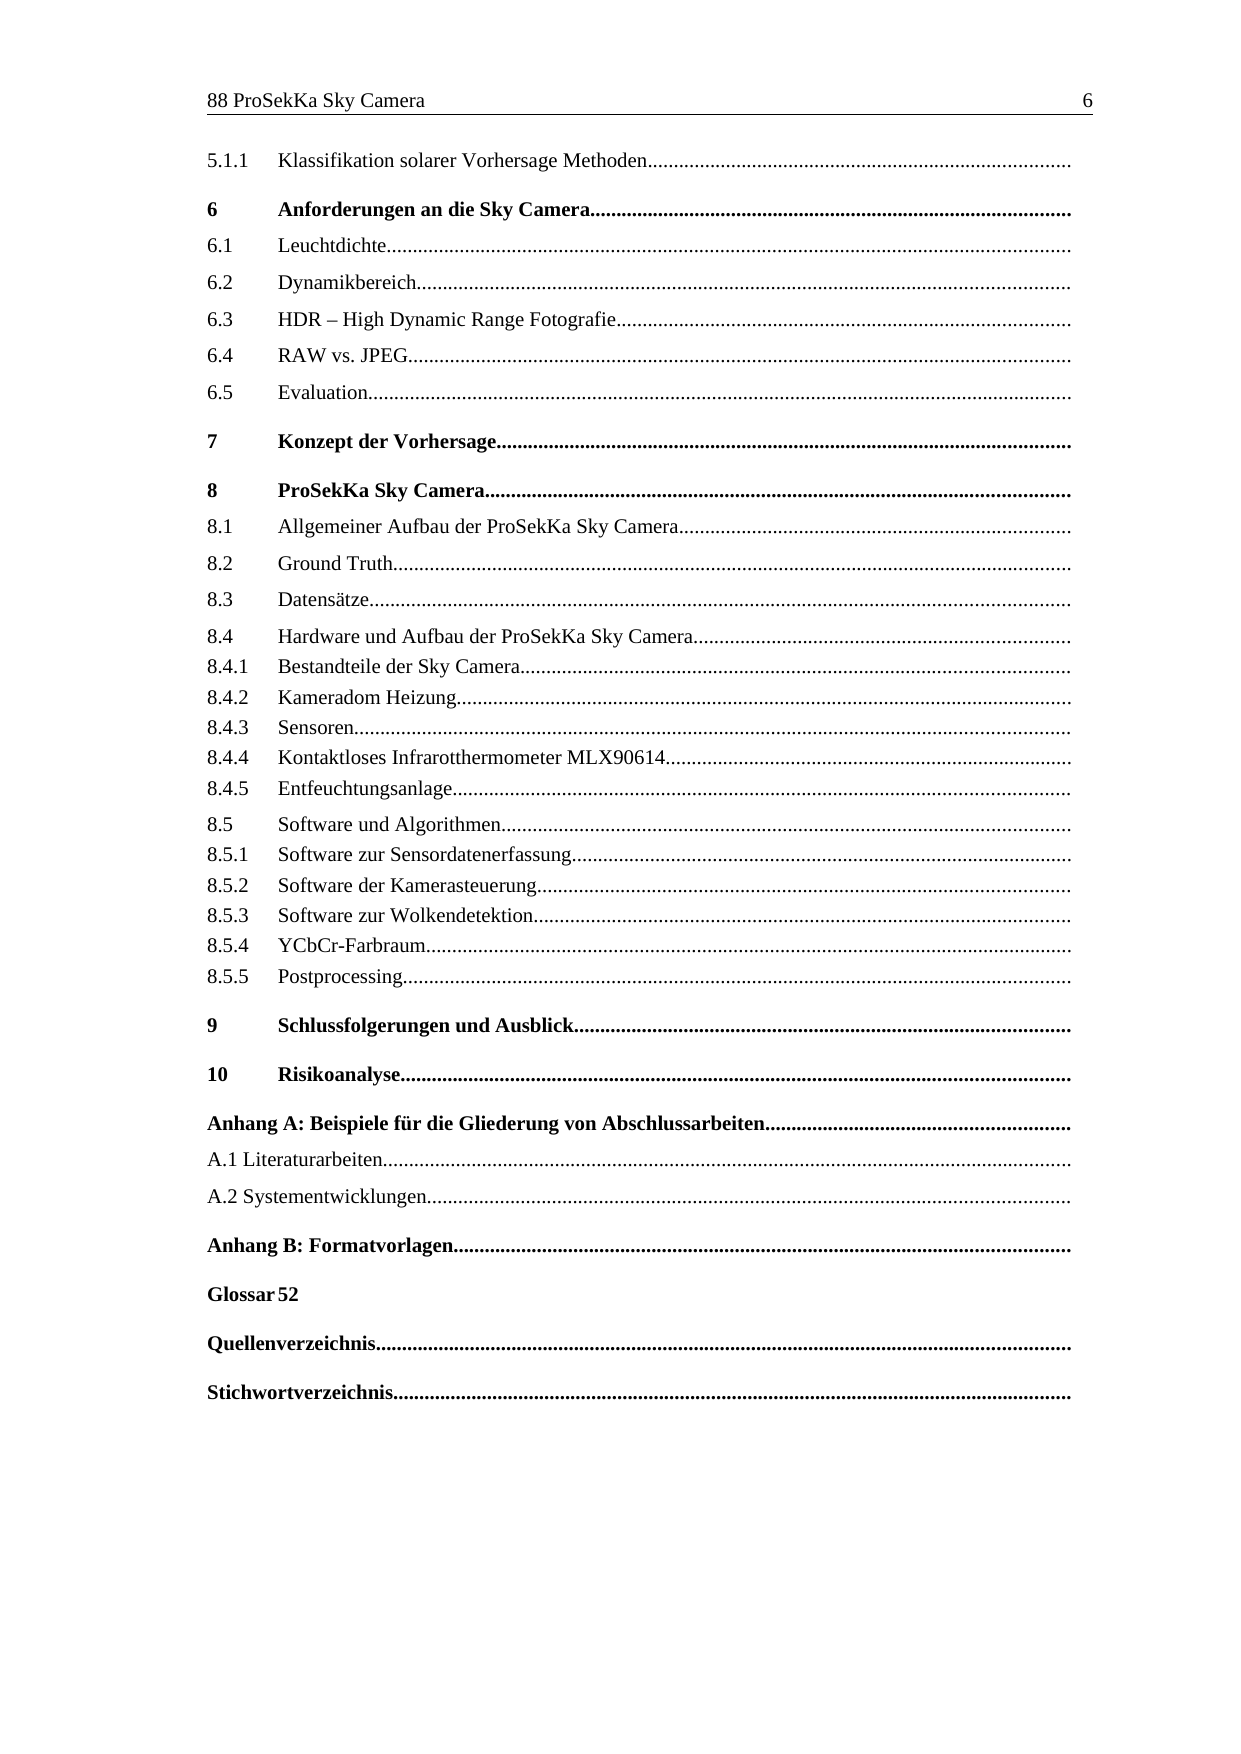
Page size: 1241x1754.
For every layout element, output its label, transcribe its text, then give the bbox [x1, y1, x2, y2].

text Stichwortverzeichnis 55 [207, 1380, 1048, 1404]
text 6.4 RAW vs. JPEG 32 [207, 343, 1048, 367]
text 10 Risikoanalyse 49 [207, 1062, 1048, 1086]
text 8.2 Ground Truth 36 [207, 551, 1048, 575]
text 8.4.3 Sensoren 41 [207, 715, 1048, 739]
text Quellenverzeichnis 53 [207, 1331, 1048, 1355]
text 6.3 HDR – High Dynamic Range Fotografie 29 [207, 306, 1048, 331]
text 8.4.5 Entfeuchtungsanlage 42 [207, 776, 1048, 799]
text 8.5.4 YCbCr-Farbraum 46 [207, 933, 1048, 957]
text 8.3 Datensätze 38 [207, 587, 1048, 611]
text 6 Anforderungen an die Sky Camera 27 [207, 197, 1048, 221]
text 8.4.4 Kontaktloses Infrarotthermometer MLX90614 41 [207, 745, 1048, 769]
text 8.5 Software und Algorithmen 44 [207, 812, 1048, 836]
text Glossar 52 [207, 1282, 1048, 1306]
text 8.5.5 Postprocessing 46 [207, 964, 1048, 988]
text 8.5.2 Software der Kamerasteuerung 45 [207, 873, 1048, 897]
text A.1 Literaturarbeiten 50 [207, 1147, 1048, 1171]
text 8.1 Allgemeiner Aufbau der ProSekKa Sky Camera 35 [207, 514, 1048, 538]
text 8.5.3 Software zur Wolkendetektion 45 [207, 903, 1048, 927]
text A.2 Systementwicklungen 50 [207, 1184, 1048, 1208]
text 9 Schlussfolgerungen und Ausblick 48 [207, 1013, 1048, 1037]
text 5.1.1 Klassifikation solarer Vorhersage Methoden 26 [207, 148, 1048, 172]
text 6.2 Dynamikbereich 28 [207, 270, 1048, 294]
text 8.4 Hardware und Aufbau der ProSekKa Sky Camera 39 [207, 624, 1048, 648]
text 8 ProSekKa Sky Camera 35 [207, 478, 1048, 502]
text 6.5 Evaluation 32 [207, 379, 1048, 404]
text Anhang B: Formatvorlagen 51 [207, 1233, 1048, 1257]
text 7 Konzept der Vorhersage 34 [207, 429, 1048, 453]
text 8.4.1 Bestandteile der Sky Camera 40 [207, 654, 1048, 678]
text 8.4.2 Kameradom Heizung 40 [207, 684, 1048, 709]
text 6.1 Leuchtdichte 27 [207, 233, 1048, 257]
text Anhang A: Beispiele für die Gliederung von Abschlussarbeiten 50 [207, 1111, 1048, 1135]
text 8.5.1 Software zur Sensordatenerfassung 45 [207, 842, 1048, 866]
